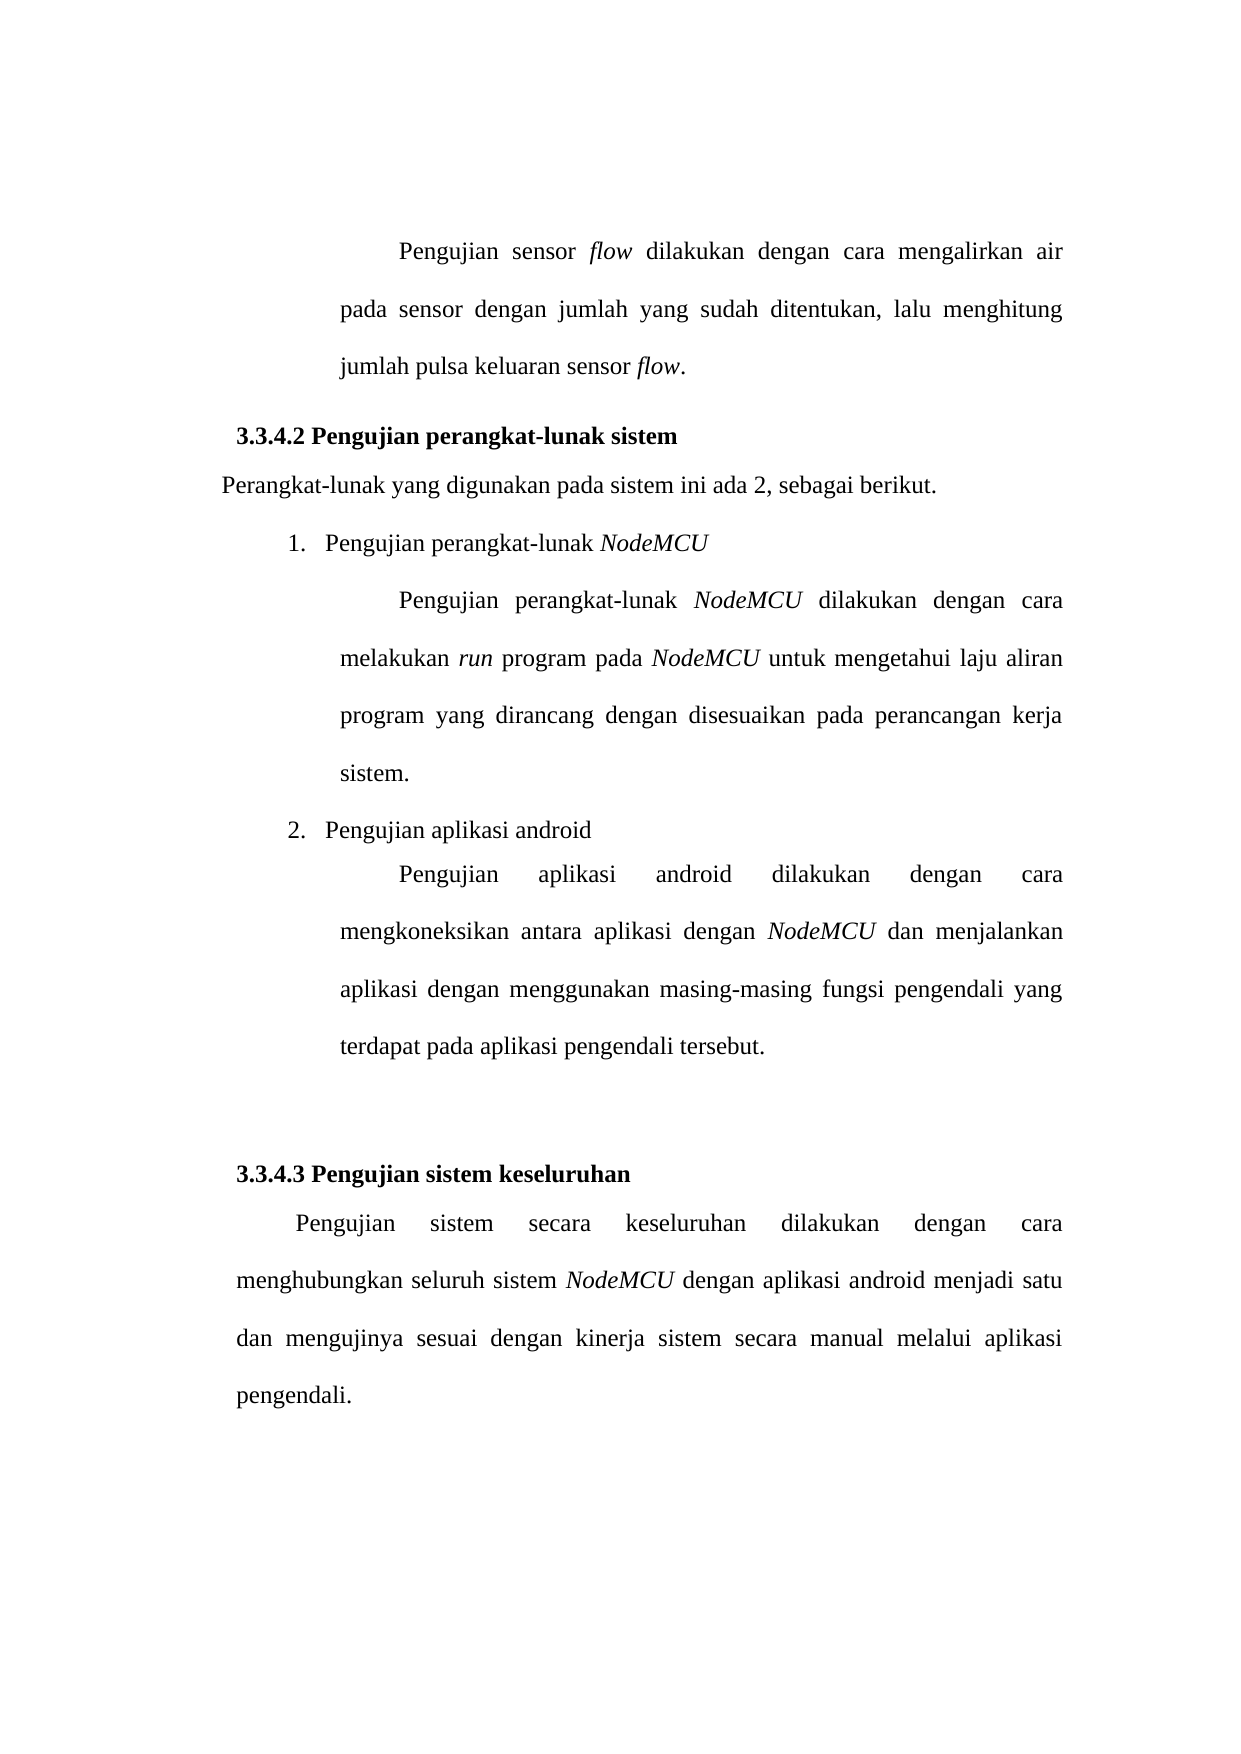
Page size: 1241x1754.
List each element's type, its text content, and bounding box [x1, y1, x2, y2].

list Pengujian aplikasi android [287, 816, 1063, 844]
list Pengujian sistem secara keseluruhan dilakukan dengan cara menghubungkan seluruh sistem NodeMCU dengan aplikasi android menjadi satu dan mengujinya sesuai dengan kinerja sistem secara manual melalui aplikasi pengendali. [236, 1208, 1063, 1409]
list Pengujian perangkat-lunak NodeMCU dilakukan dengan cara melakukan run program pada NodeMCU untuk mengetahui laju aliran program yang dirancang dengan disesuaikan pada perancangan kerja sistem. [340, 586, 1063, 787]
list Pengujian perangkat-lunak NodeMCU [287, 528, 1063, 557]
list Perangkat-lunak yang digunakan pada sistem ini ada 2, sebagai berikut. [221, 471, 1063, 499]
list Pengujian aplikasi android dilakukan dengan cara mengkoneksikan antara aplikasi dengan NodeMCU dan menjalankan aplikasi dengan menggunakan masing-masing fungsi pengendali yang terdapat pada aplikasi pengendali tersebut. [340, 859, 1063, 1060]
subtitle 3.3.4.3 Pengujian sistem keseluruhan [236, 1159, 1063, 1187]
subtitle 3.3.4.2 Pengujian perangkat-lunak sistem [236, 421, 1063, 450]
text Pengujian sensor flow dilakukan dengan cara mengalirkan air pada sensor dengan jumlah yang sudah ditentukan, lalu menghitung jumlah pulsa keluaran sensor flow. [340, 236, 1063, 380]
